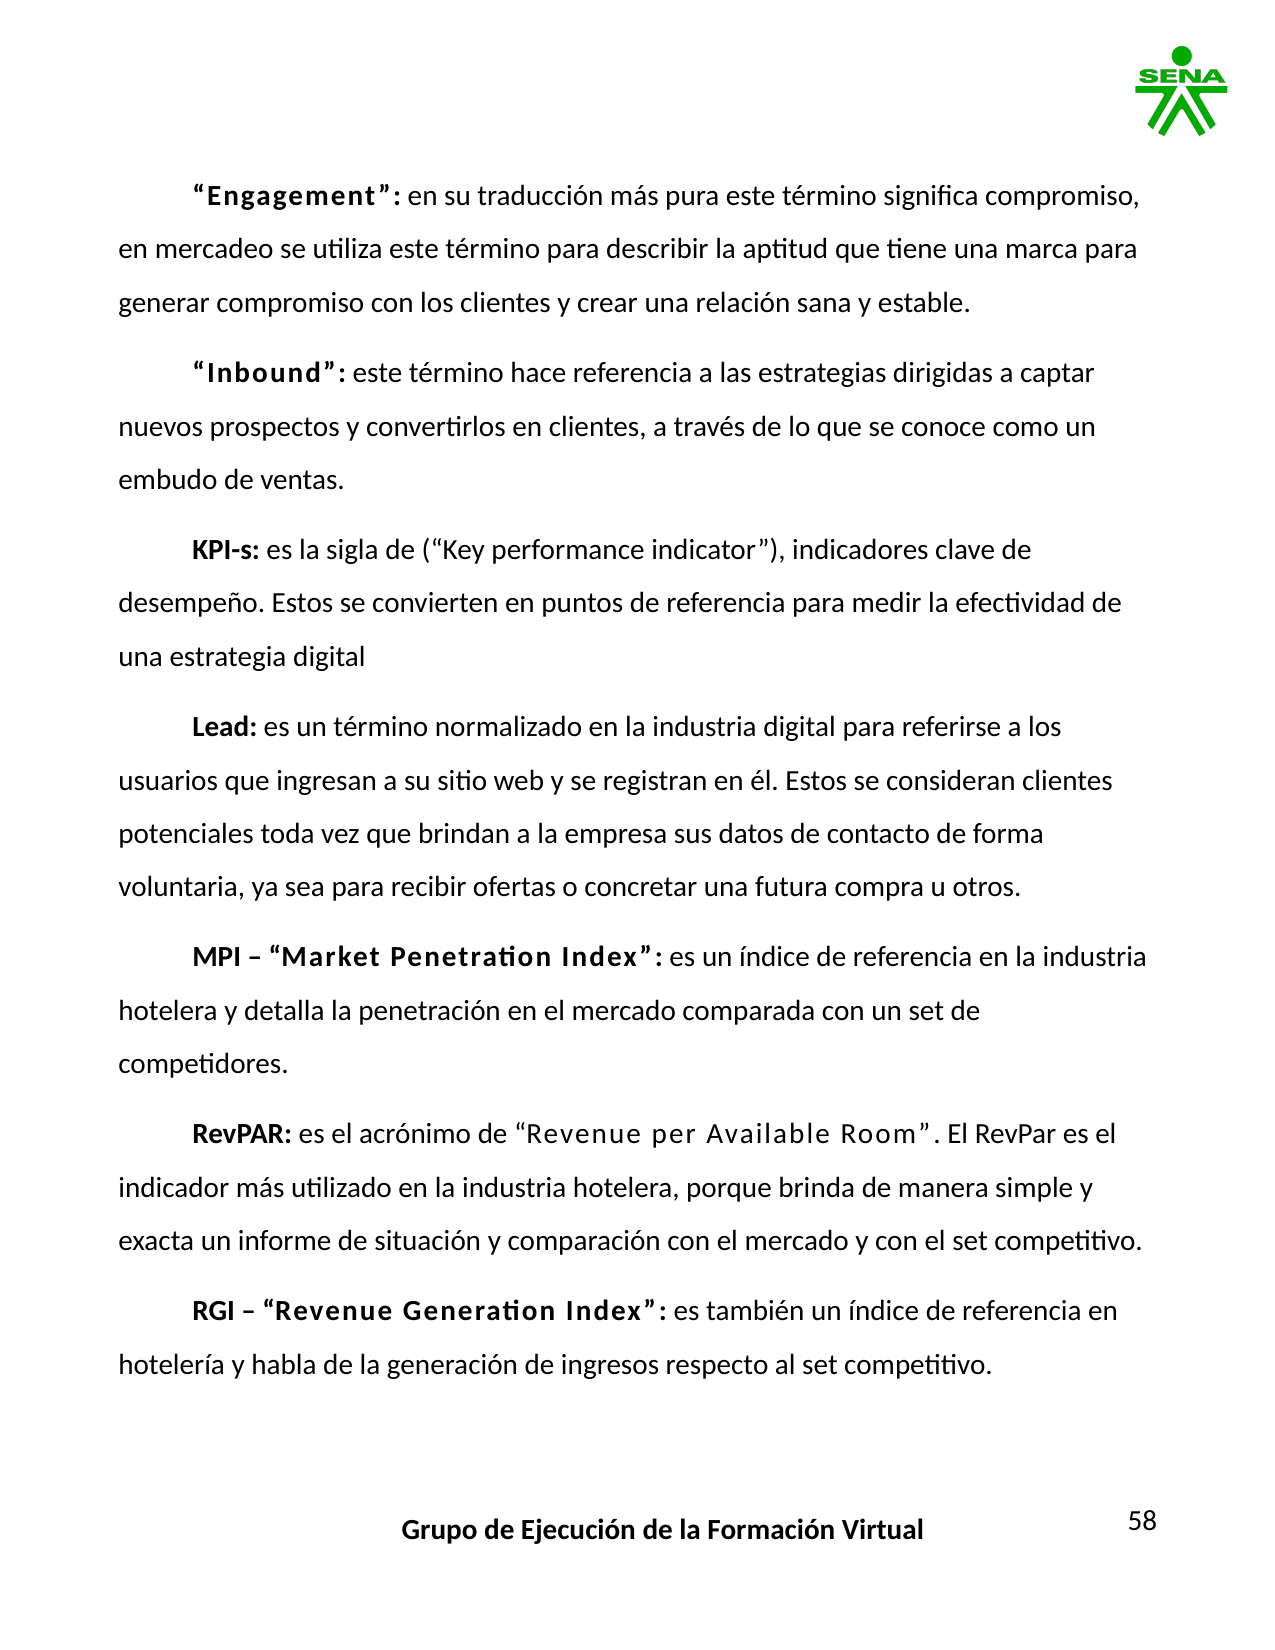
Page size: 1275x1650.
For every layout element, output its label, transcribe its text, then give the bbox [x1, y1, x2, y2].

text “Engagement”: en su traducción más pura este término significa compromiso, en mercadeo se utiliza este término para describir la aptitud que tiene una marca para generar compromiso con los clientes y crear una relación sana y estable. [118, 177, 1157, 320]
text KPI-s: es la sigla de (“Key performance indicator”), indicadores clave de desempeño. Estos se convierten en puntos de referencia para medir la efectividad de una estrategia digital [118, 531, 1157, 674]
text “Inbound”: este término hace referencia a las estrategias dirigidas a captar nuevos prospectos y convertirlos en clientes, a través de lo que se conoce como un embudo de ventas. [118, 354, 1157, 497]
picture [1135, 46, 1228, 136]
text MPI – “Market Penetration Index”: es un índice de referencia en la industria hotelera y detalla la penetración en el mercado comparada con un set de competidores. [118, 938, 1157, 1081]
text RGI – “Revenue Generation Index”: es también un índice de referencia en hotelería y habla de la generación de ingresos respecto al set competitivo. [118, 1292, 1157, 1382]
text Lead: es un término normalizado en la industria digital para referirse a los usuarios que ingresan a su sitio web y se registran en él. Estos se consideran clientes potenciales toda vez que brindan a la empresa sus datos de contacto de forma voluntaria, ya sea para recibir ofertas o concretar una futura compra u otros. [118, 708, 1157, 904]
text RevPAR: es el acrónimo de “Revenue per Available Room”. El RevPar es el indicador más utilizado en la industria hotelera, porque brinda de manera simple y exacta un informe de situación y comparación con el mercado y con el set competitivo. [118, 1116, 1157, 1258]
